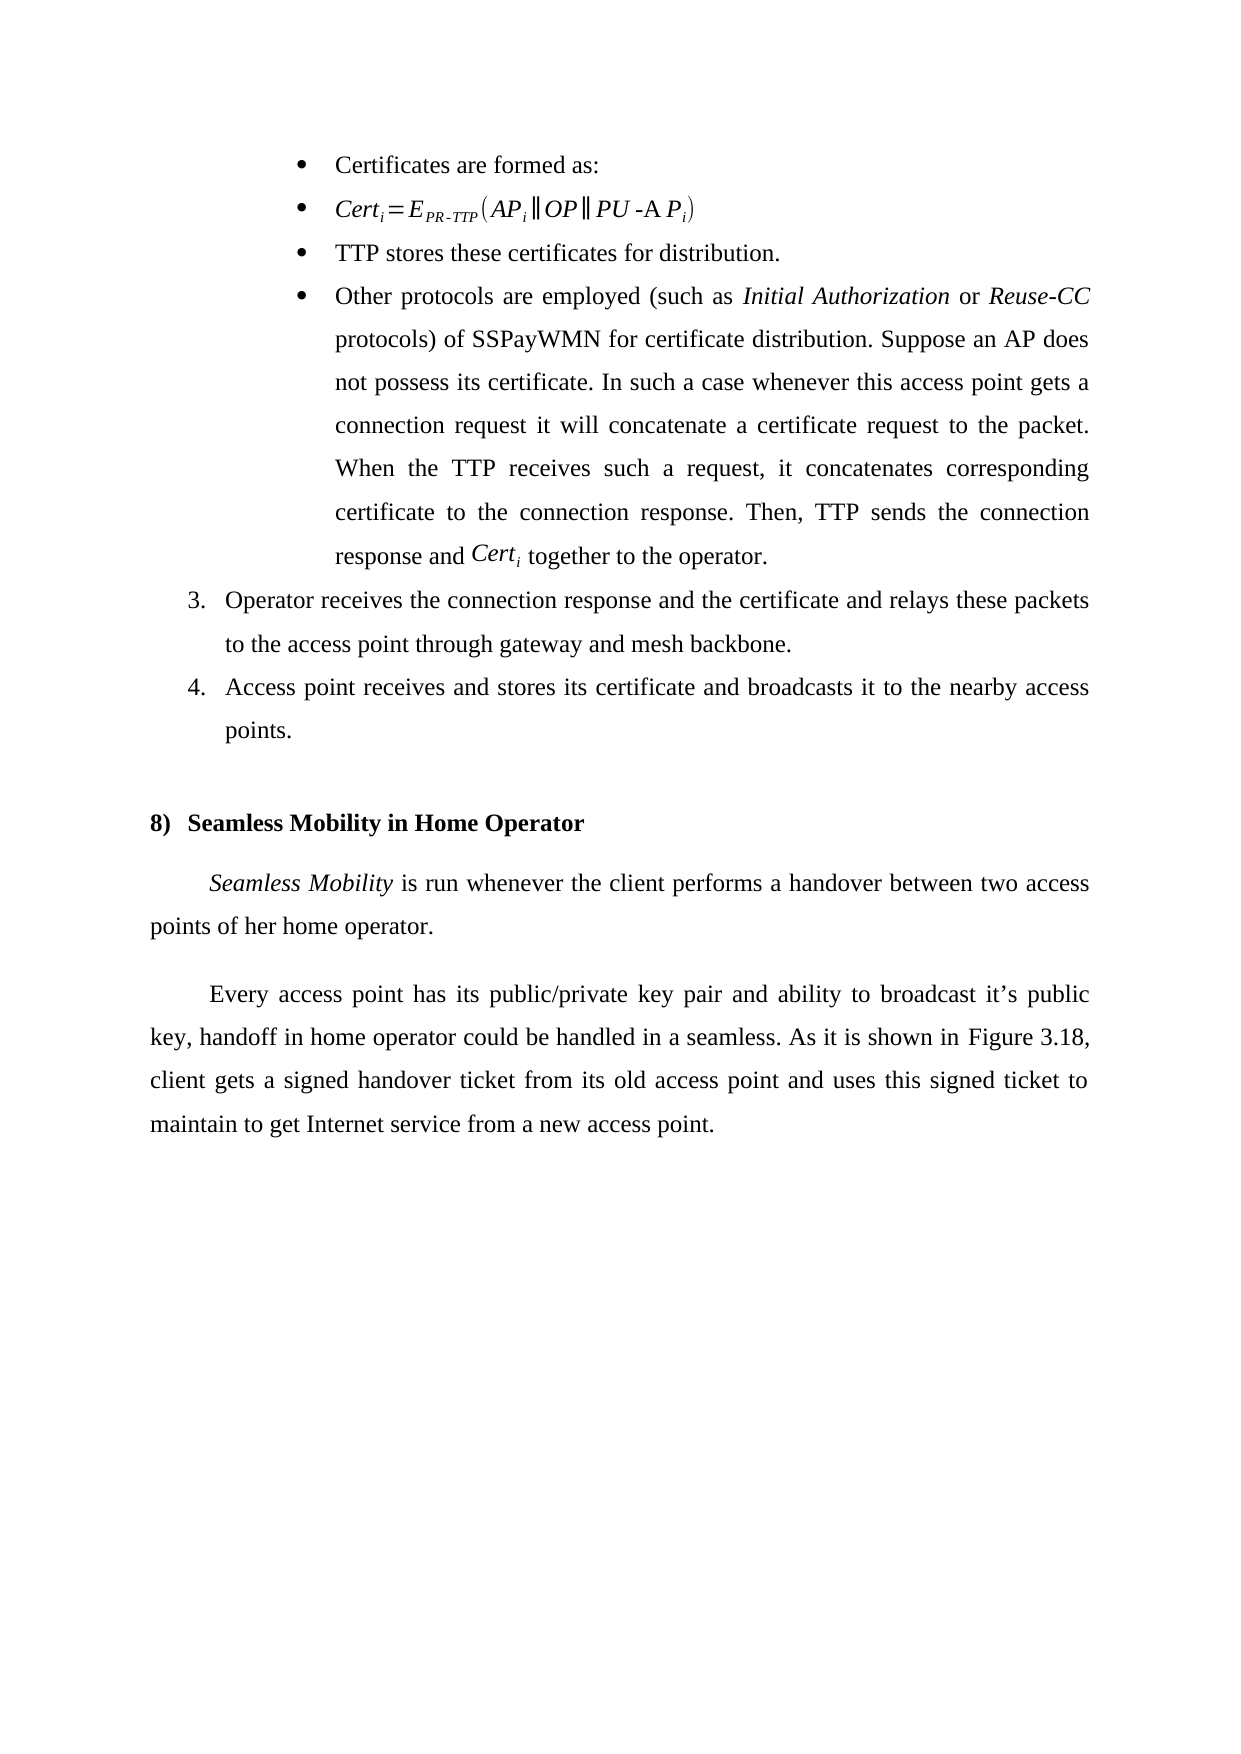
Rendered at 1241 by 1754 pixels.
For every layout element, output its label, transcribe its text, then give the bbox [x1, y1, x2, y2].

text Seamless Mobility is run whenever the client performs a handover between two access points of her home operator. [150, 868, 1090, 940]
list Operator receives the connection response and the certificate and relays these packets to the access point through gateway and mesh backbone. [187, 586, 1090, 657]
list Other protocols are employed (such as Initial Authorization or Reuse-CC protocols) of SSPayWMN for certificate distribution. Suppose an AP does not possess its certificate. In such a case whenever this access point gets a connection request it will concatenate a certificate request to the packet. When the TTP receives such a request, it concatenates corresponding certificate to the connection response. Then, TTP sends the connection response and together to the operator. [297, 281, 1090, 571]
subtitle Seamless Mobility in Home Operator [150, 808, 1090, 837]
list Certificates are formed as: [297, 150, 1090, 179]
list TTP stores these certificates for distribution. [297, 238, 1090, 267]
list Access point receives and stores its certificate and broadcasts it to the nearby access points. [187, 672, 1090, 744]
